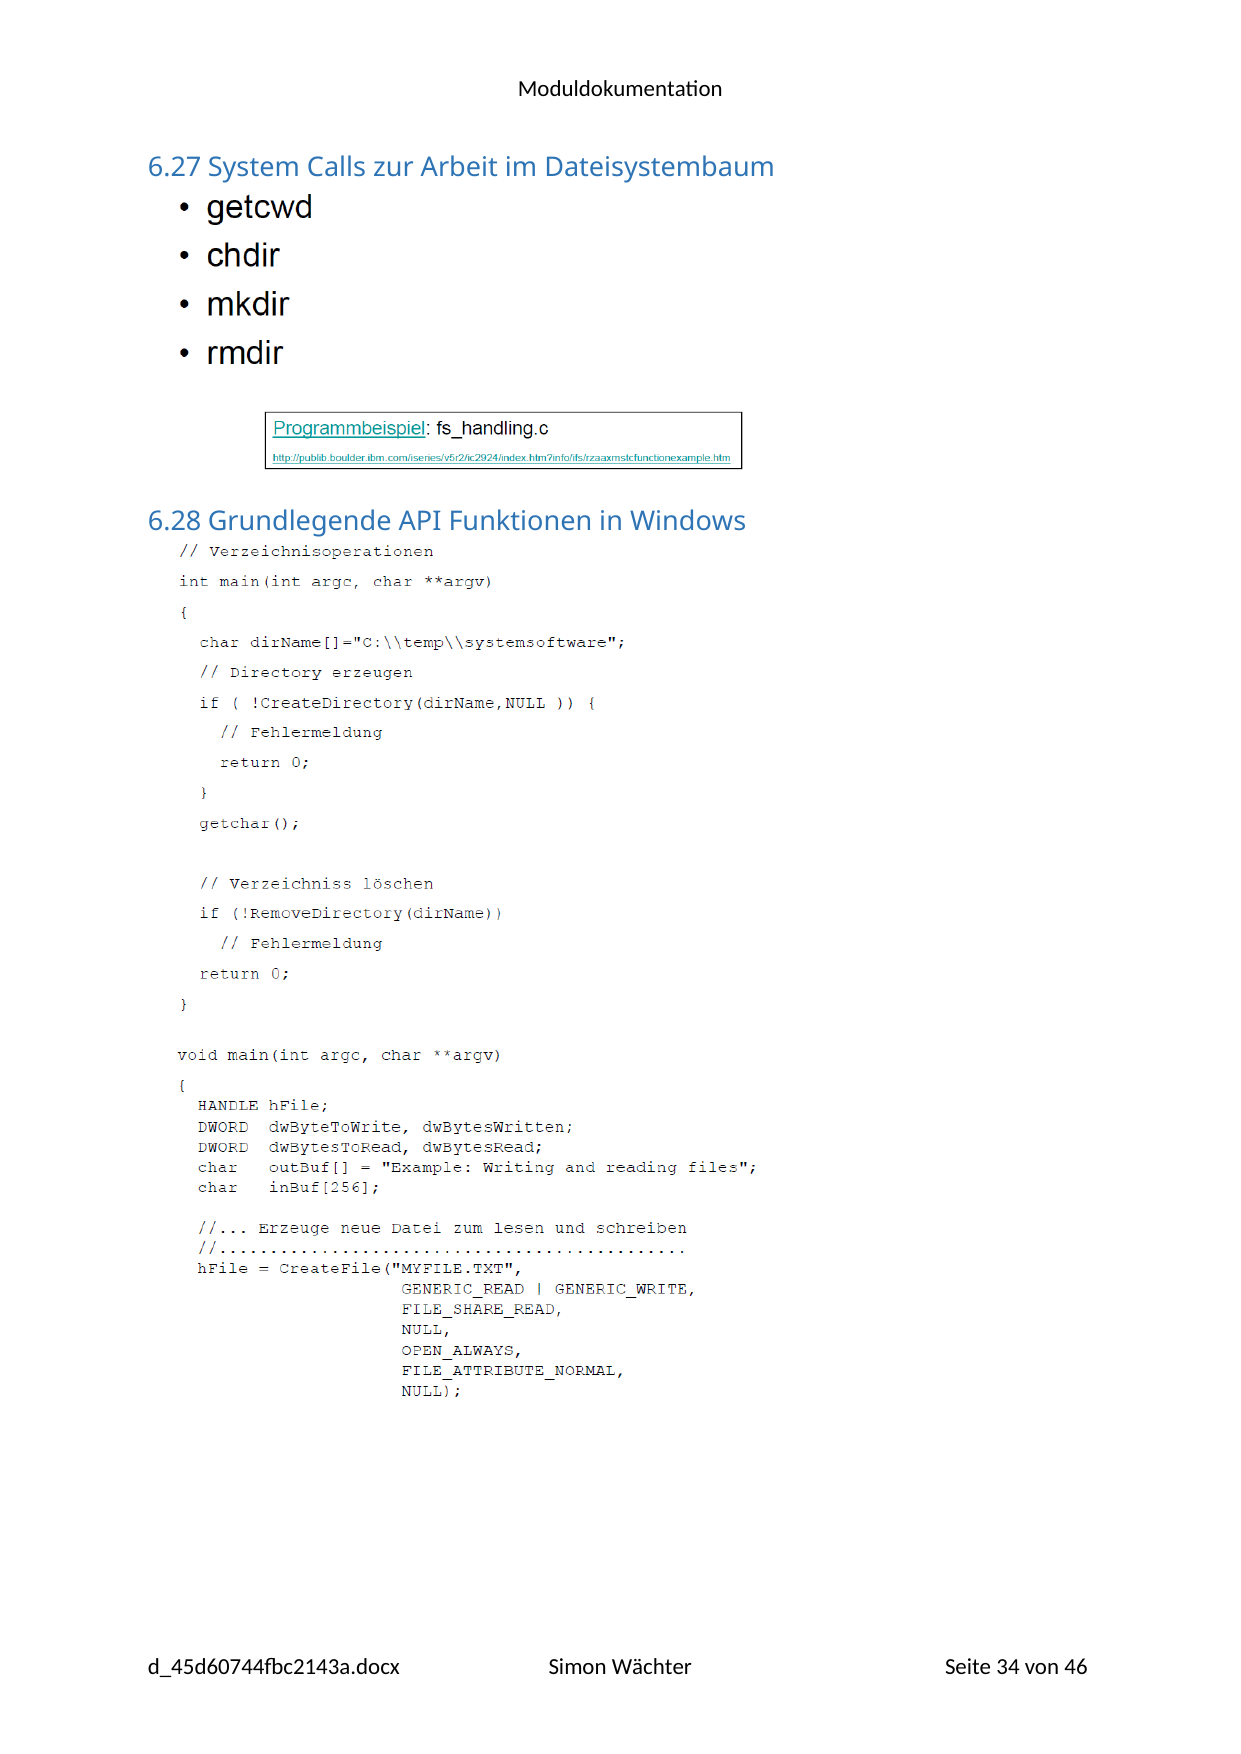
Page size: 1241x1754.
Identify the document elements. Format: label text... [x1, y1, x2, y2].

subtitle Grundlegende API Funktionen in Windows [148, 502, 1093, 538]
picture [147, 187, 869, 483]
picture [147, 1041, 1093, 1420]
picture [147, 541, 1093, 1023]
subtitle System Calls zur Arbeit im Dateisystembaum [148, 148, 1093, 184]
